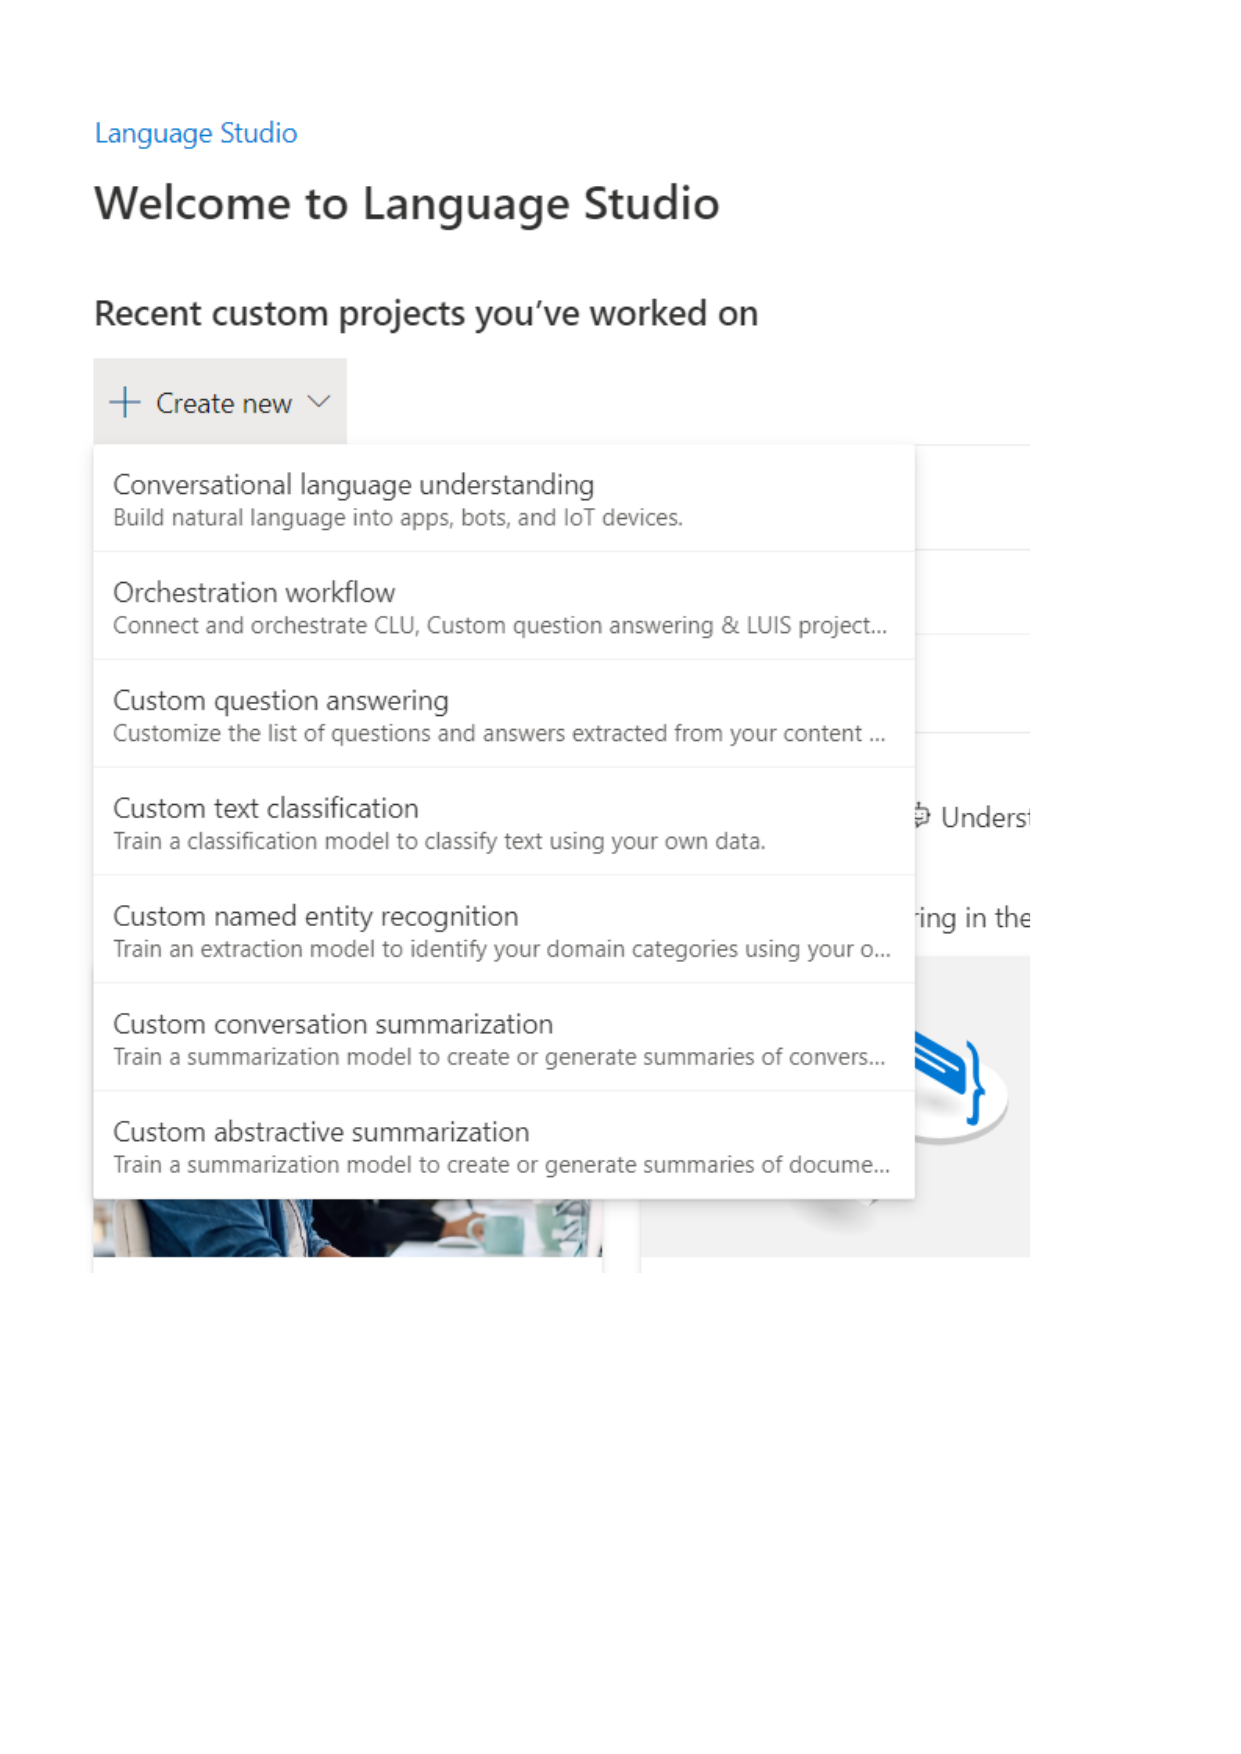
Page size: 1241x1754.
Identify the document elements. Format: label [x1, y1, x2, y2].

picture [75, 75, 1031, 1273]
